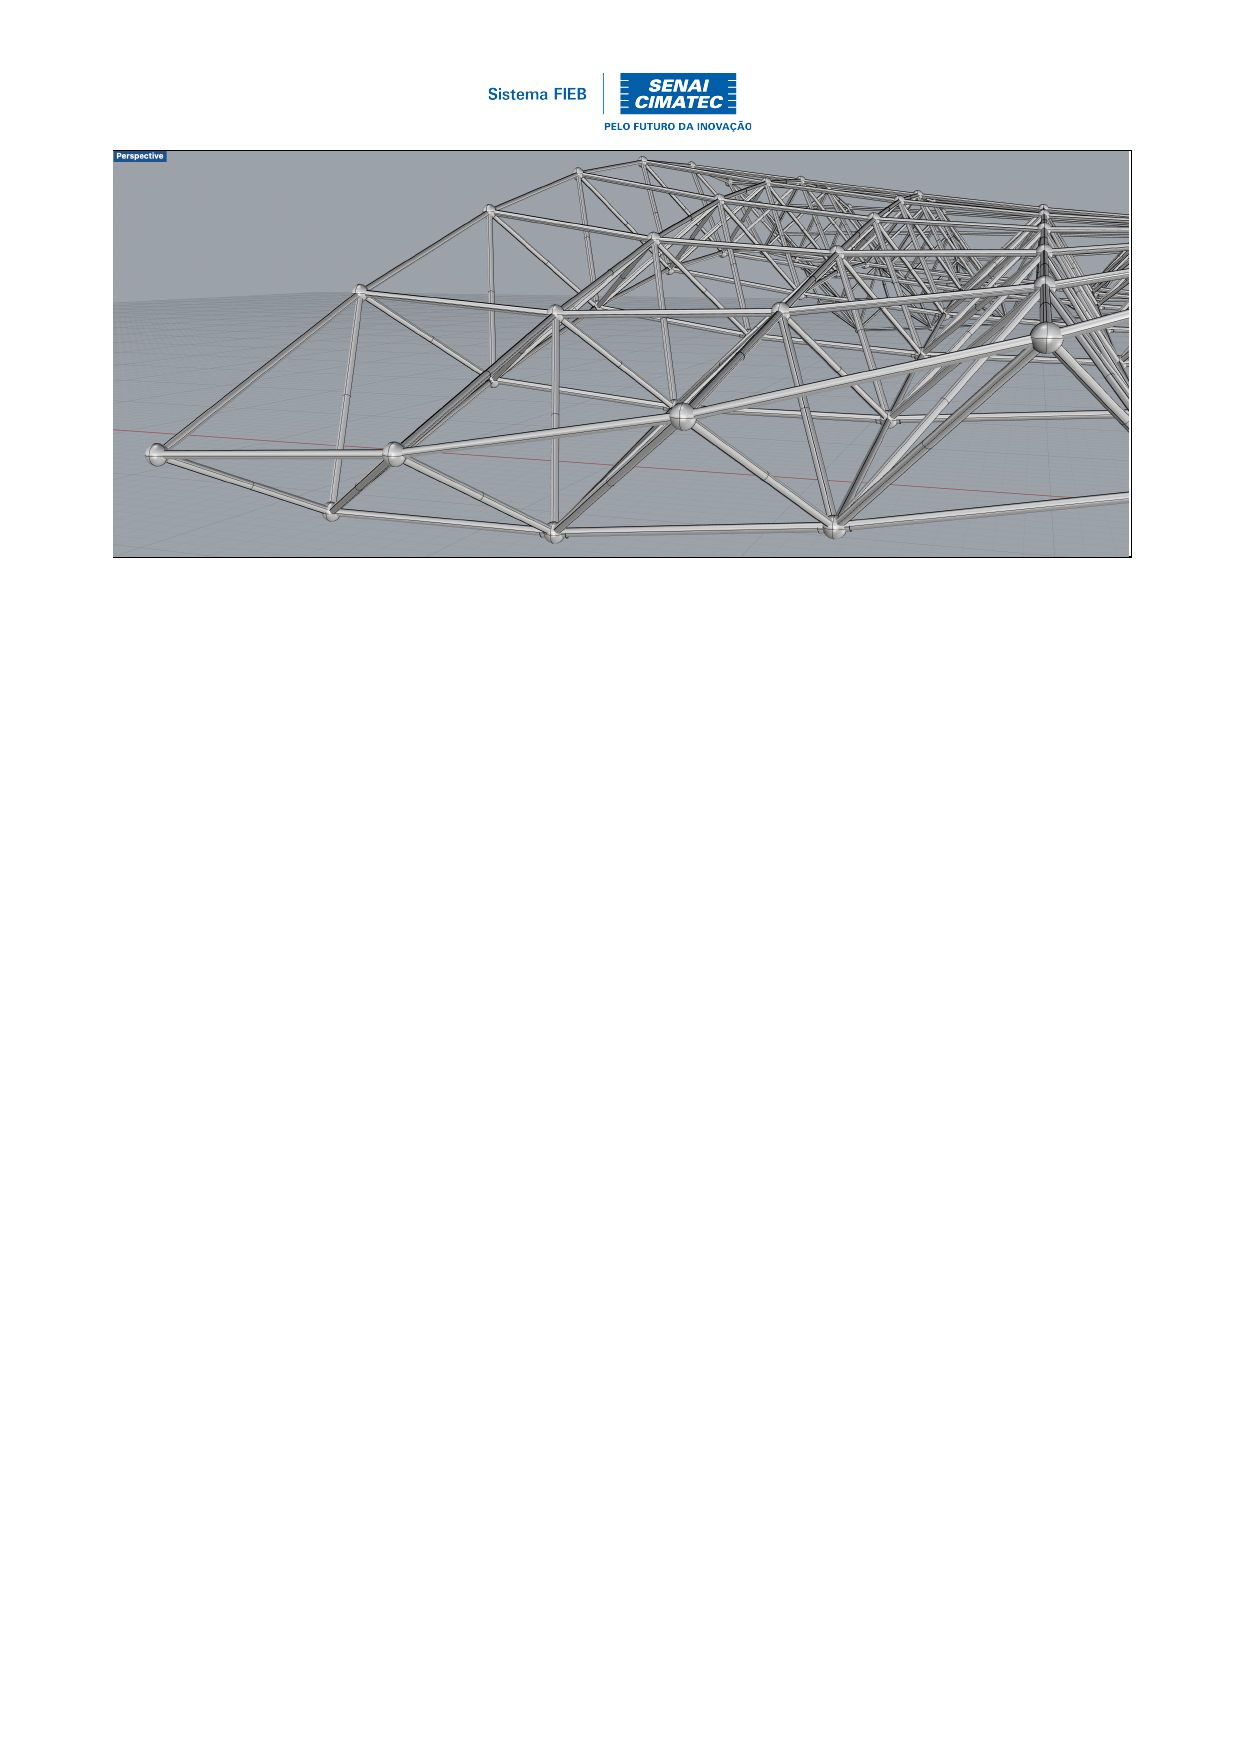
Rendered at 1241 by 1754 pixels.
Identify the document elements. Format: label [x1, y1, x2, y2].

picture [113, 151, 1129, 557]
picture [488, 73, 752, 132]
